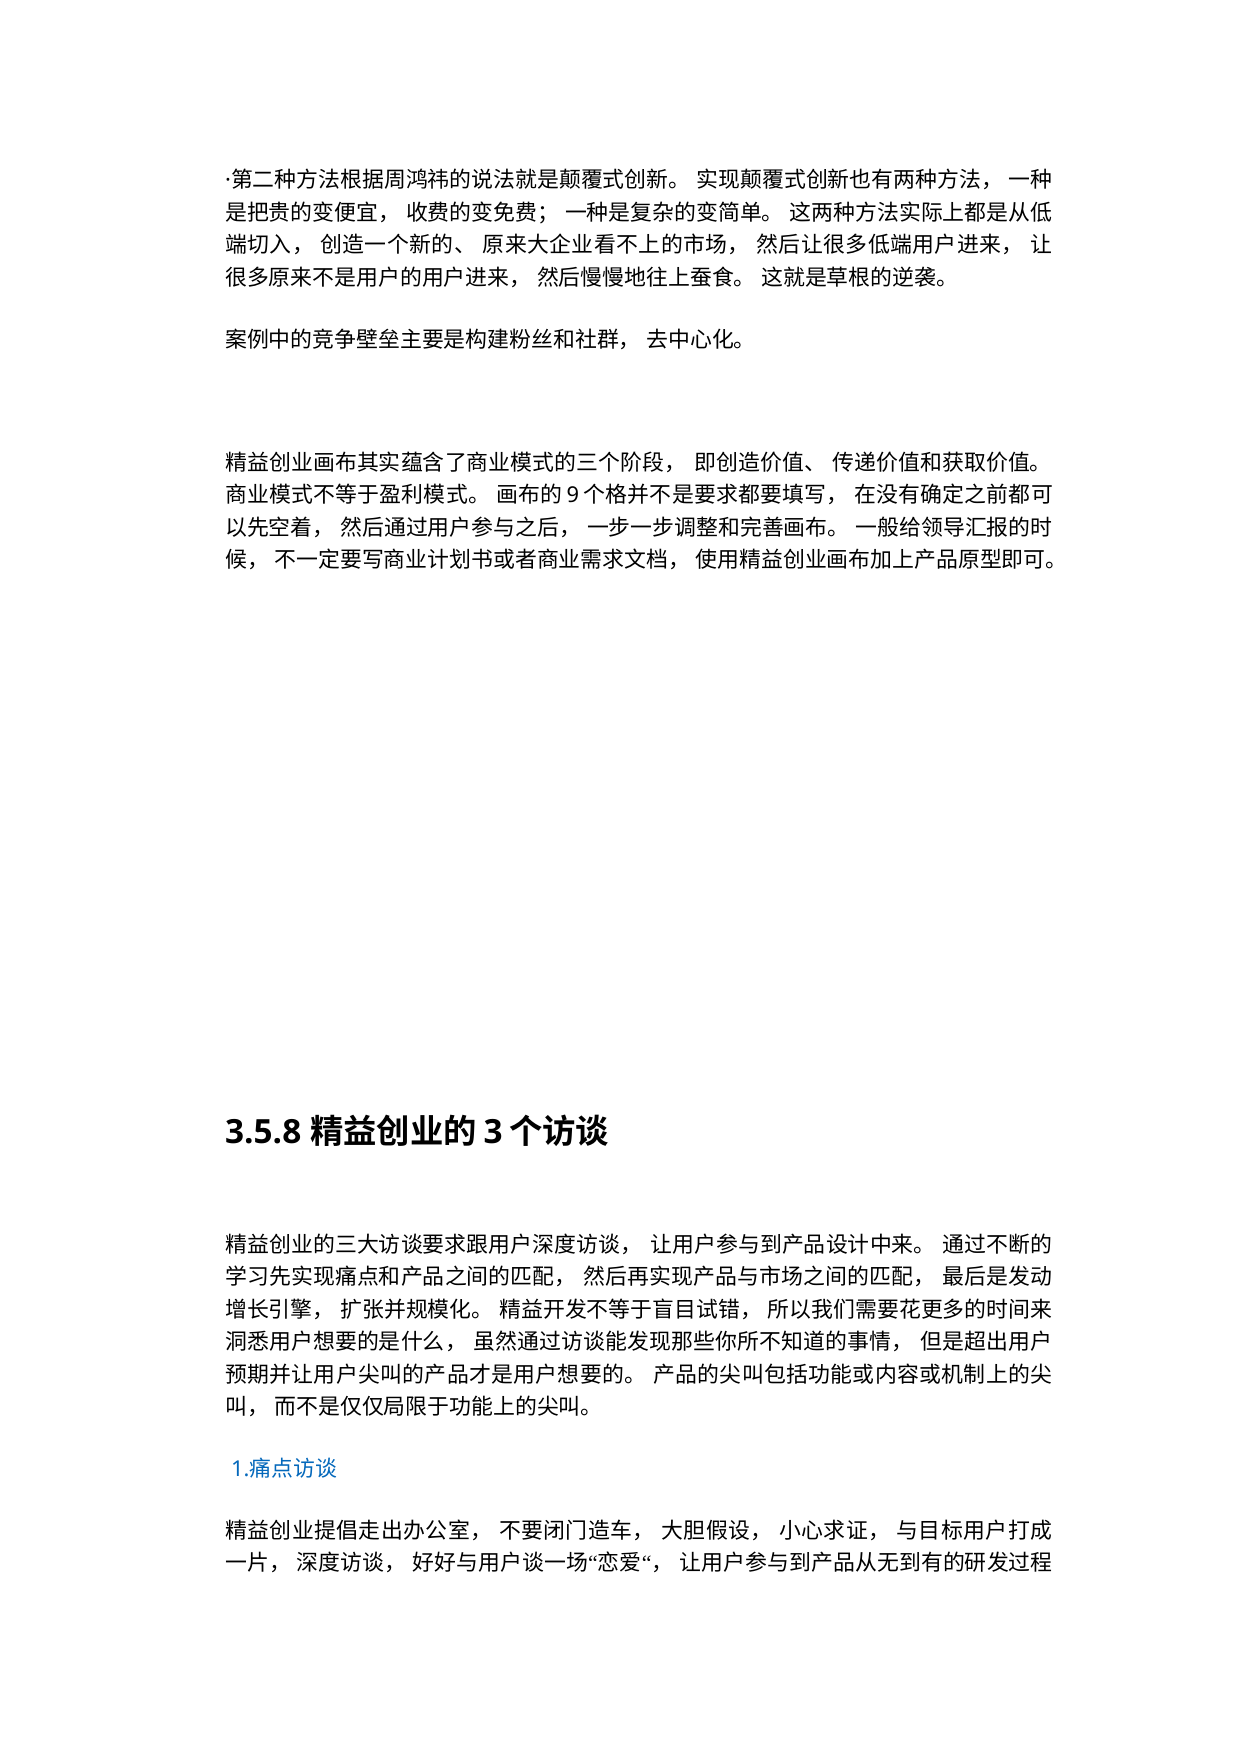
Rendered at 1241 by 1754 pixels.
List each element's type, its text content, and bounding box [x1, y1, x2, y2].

text 精益创业的三大访谈要求跟用户深度访谈， 让用户参与到产品设计中来。 通过不断的学习先实现痛点和产品之间的匹配， 然后再实现产品与市场之间的匹配， 最后是发动增长引擎， 扩张并规模化。 精益开发不等于盲目试错， 所以我们需要花更多的时间来洞悉用户想要的是什么， 虽然通过访谈能发现那些你所不知道的事情， 但是超出用户预期并让用户尖叫的产品才是用户想要的。 产品的尖叫包括功能或内容或机制上的尖叫， 而不是仅仅局限于功能上的尖叫。 [225, 1226, 1053, 1421]
text 精益创业画布其实蕴含了商业模式的三个阶段， 即创造价值、 传递价值和获取价值。 商业模式不等于盈利模式。 画布的9个格并不是要求都要填写， 在没有确定之前都可以先空着， 然后通过用户参与之后， 一步一步调整和完善画布。 一般给领导汇报的时候， 不一定要写商业计划书或者商业需求文档， 使用精益创业画布加上产品原型即可。 [225, 444, 1053, 574]
text 1.痛点访谈 [225, 1451, 1053, 1483]
text 案例中的竞争壁垒主要是构建粉丝和社群， 去中心化。 [225, 321, 1053, 354]
text ·第二种方法根据周鸿祎的说法就是颠覆式创新。 实现颠覆式创新也有两种方法， 一种是把贵的变便宜， 收费的变免费； 一种是复杂的变简单。 这两种方法实际上都是从低端切入， 创造一个新的、 原来大企业看不上的市场， 然后让很多低端用户进来， 让很多原来不是用户的用户进来， 然后慢慢地往上蚕食。 这就是草根的逆袭。 [225, 162, 1053, 292]
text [225, 1512, 1053, 1577]
text 精益创业的3个访谈 [225, 1097, 1053, 1162]
